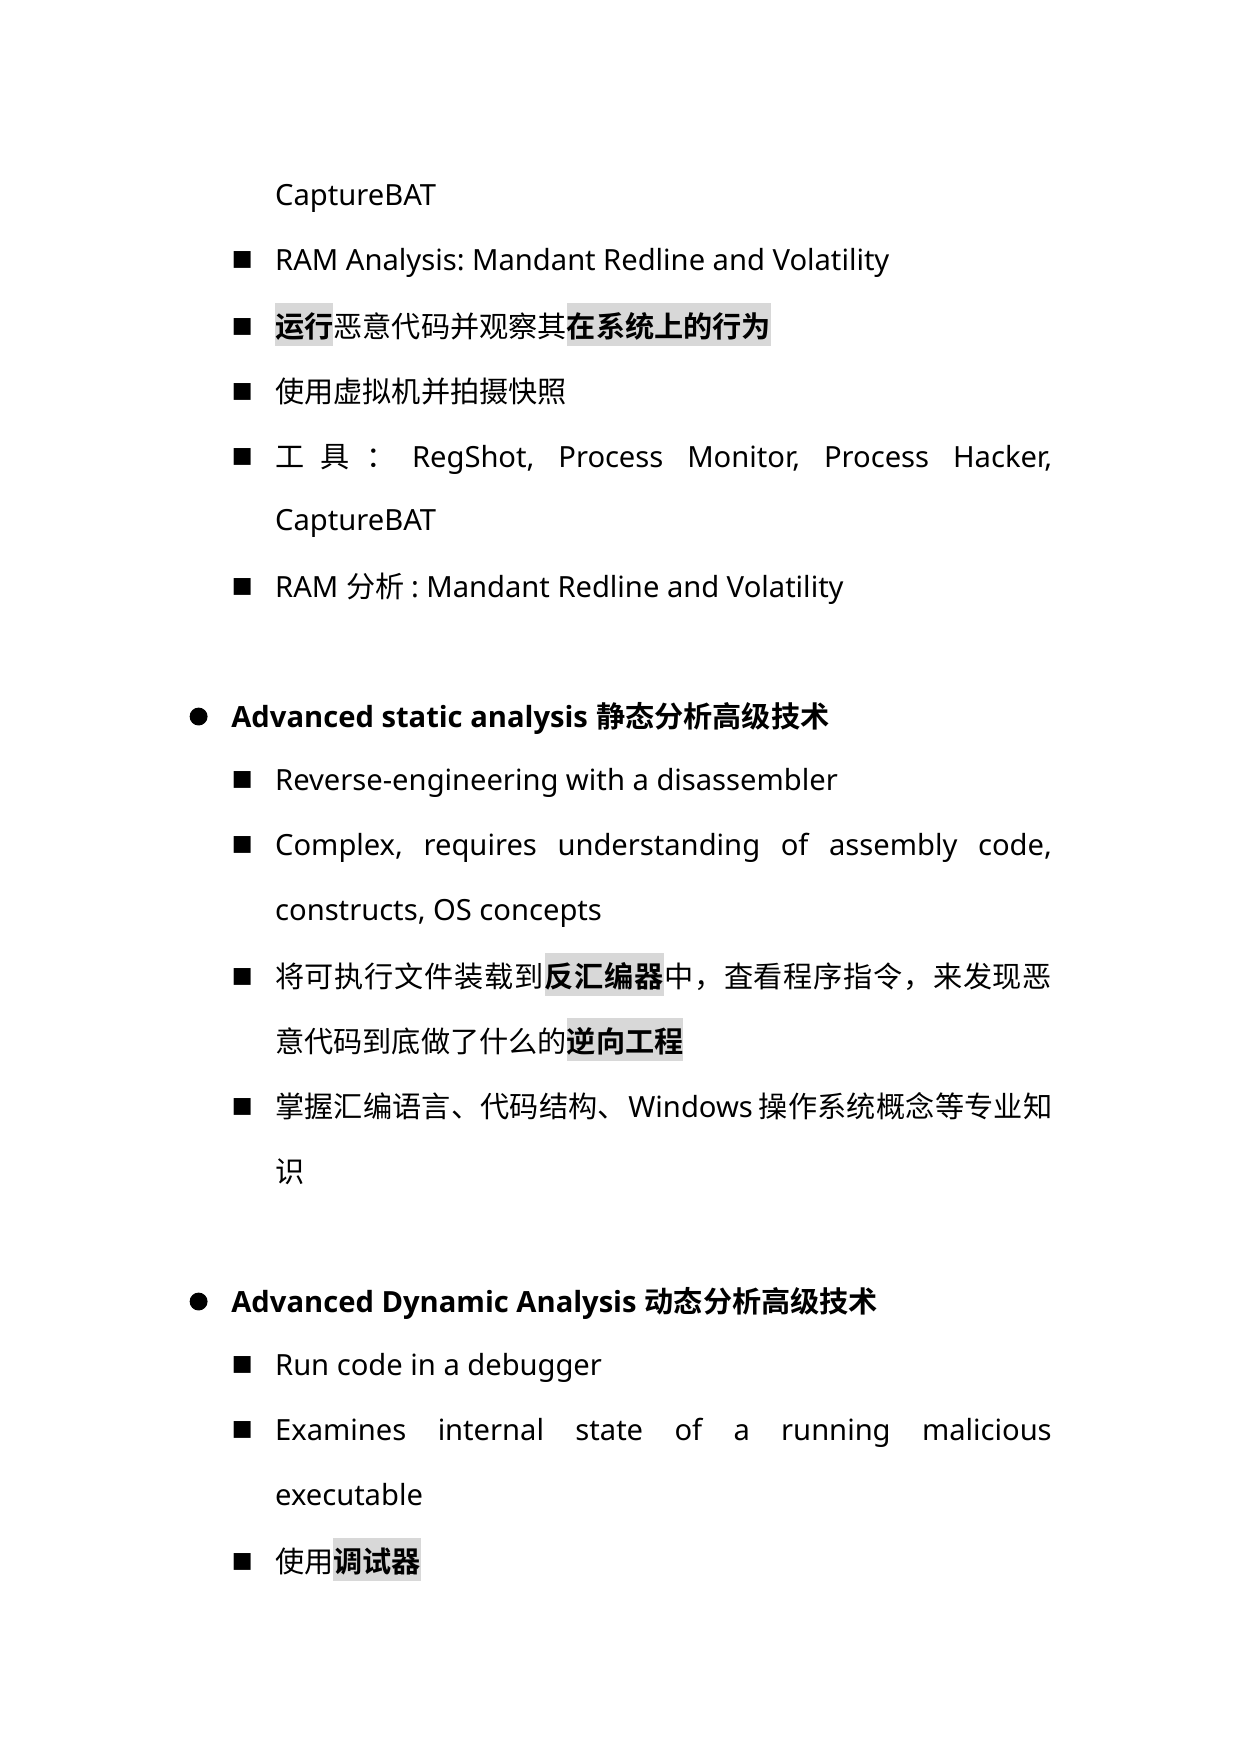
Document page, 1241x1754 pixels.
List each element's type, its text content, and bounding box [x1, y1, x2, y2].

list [231, 162, 1053, 227]
list Complex, requires understanding of assembly code, constructs, OS concepts [231, 812, 1053, 942]
list Run code in a debugger [231, 1332, 1053, 1397]
list Advanced static analysis 静态分析高级技术 [187, 682, 1053, 747]
list Reverse-engineering with a disassembler [231, 747, 1053, 812]
list 使用虚拟机并拍摄快照 [231, 357, 1053, 422]
list RAM 分析 : Mandant Redline and Volatility [231, 552, 1053, 617]
list 将可执行文件装载到反汇编器中，査看程序指令，来发现恶意代码到底做了什么的逆向工程 [231, 942, 1053, 1072]
list 使用调试器 [231, 1527, 1053, 1592]
list 掌握汇编语言、代码结构、Windows操作系统概念等专业知识 [231, 1072, 1053, 1202]
list Examines internal state of a running malicious executable [231, 1397, 1053, 1527]
list 运行恶意代码并观察其在系统上的行为 [231, 292, 1053, 357]
list Advanced Dynamic Analysis 动态分析高级技术 [187, 1267, 1053, 1332]
list 工具：RegShot, Process Monitor, Process Hacker, CaptureBAT [231, 422, 1053, 552]
list RAM Analysis: Mandant Redline and Volatility [231, 227, 1053, 292]
